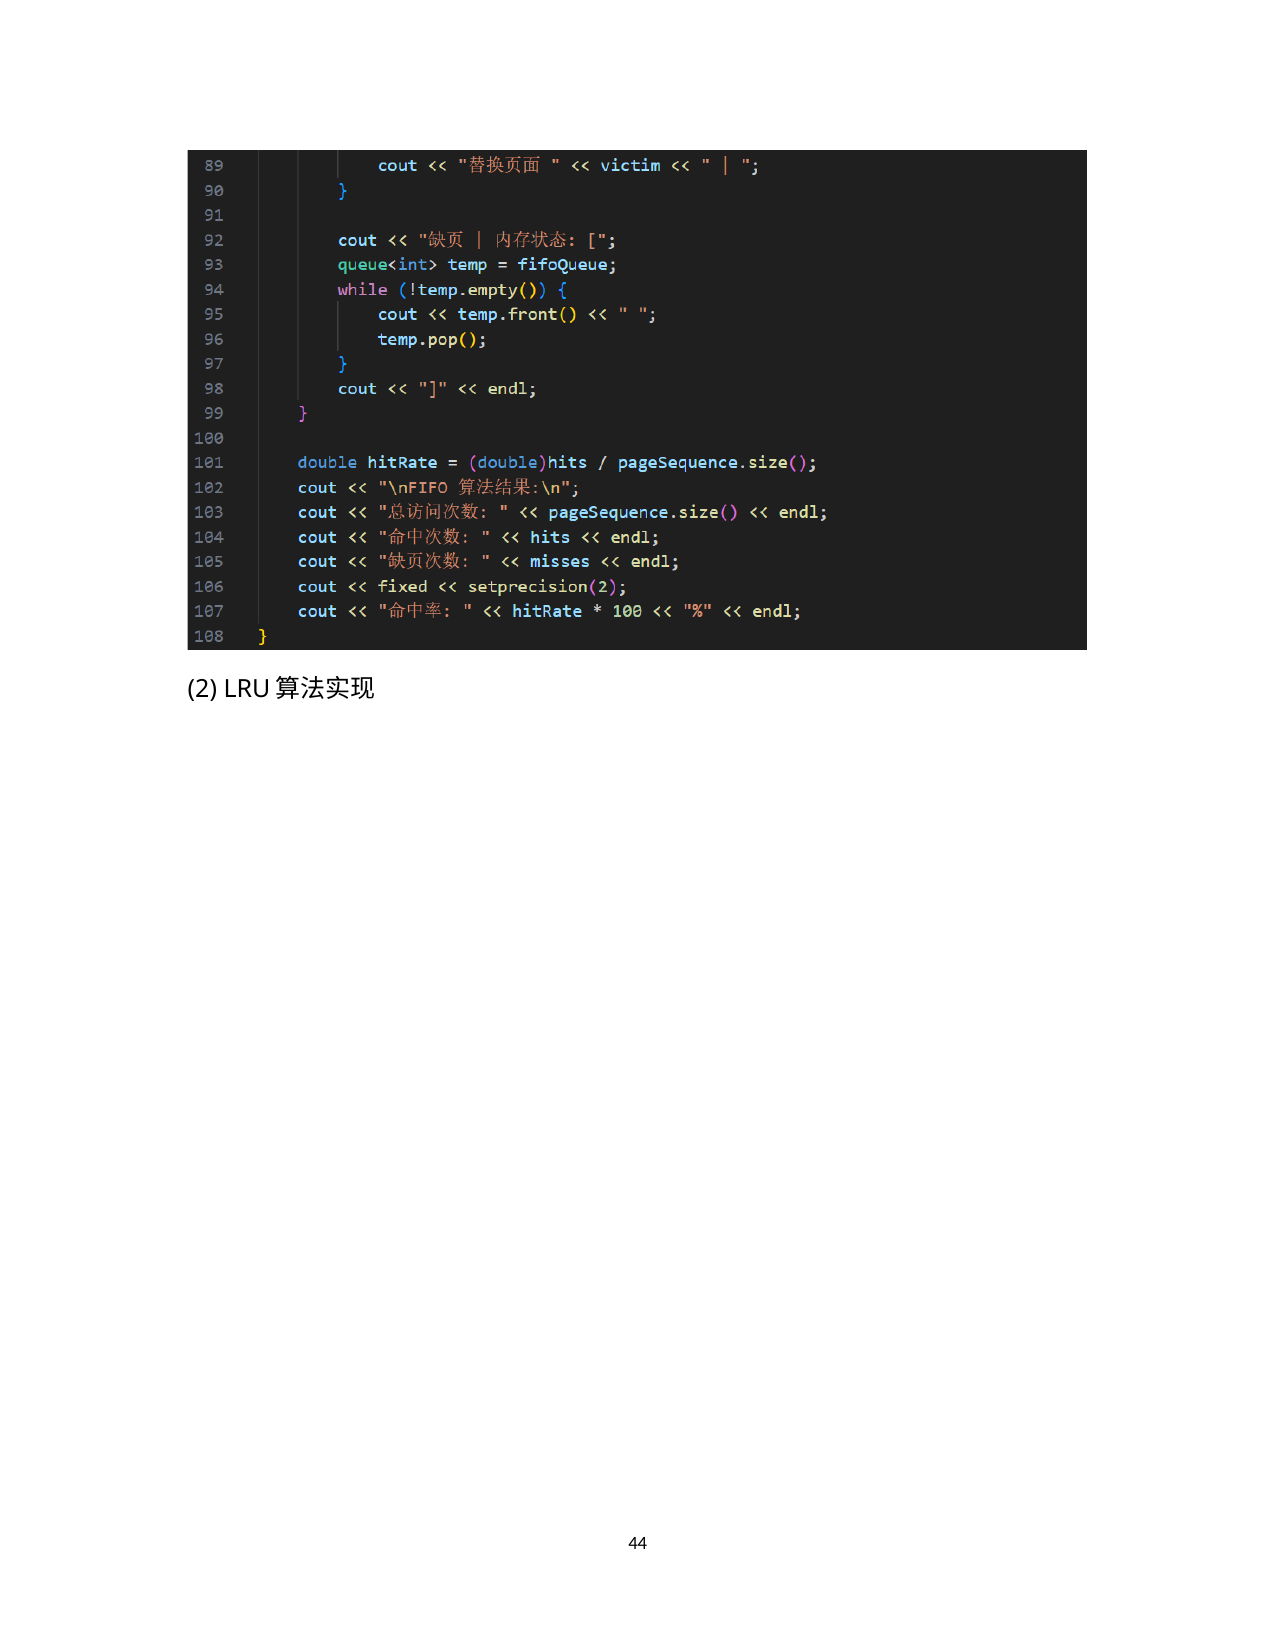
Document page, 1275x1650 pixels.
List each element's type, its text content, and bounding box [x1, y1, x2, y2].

text (2) LRU算法实现 [187, 668, 1087, 704]
picture [187, 150, 1087, 650]
